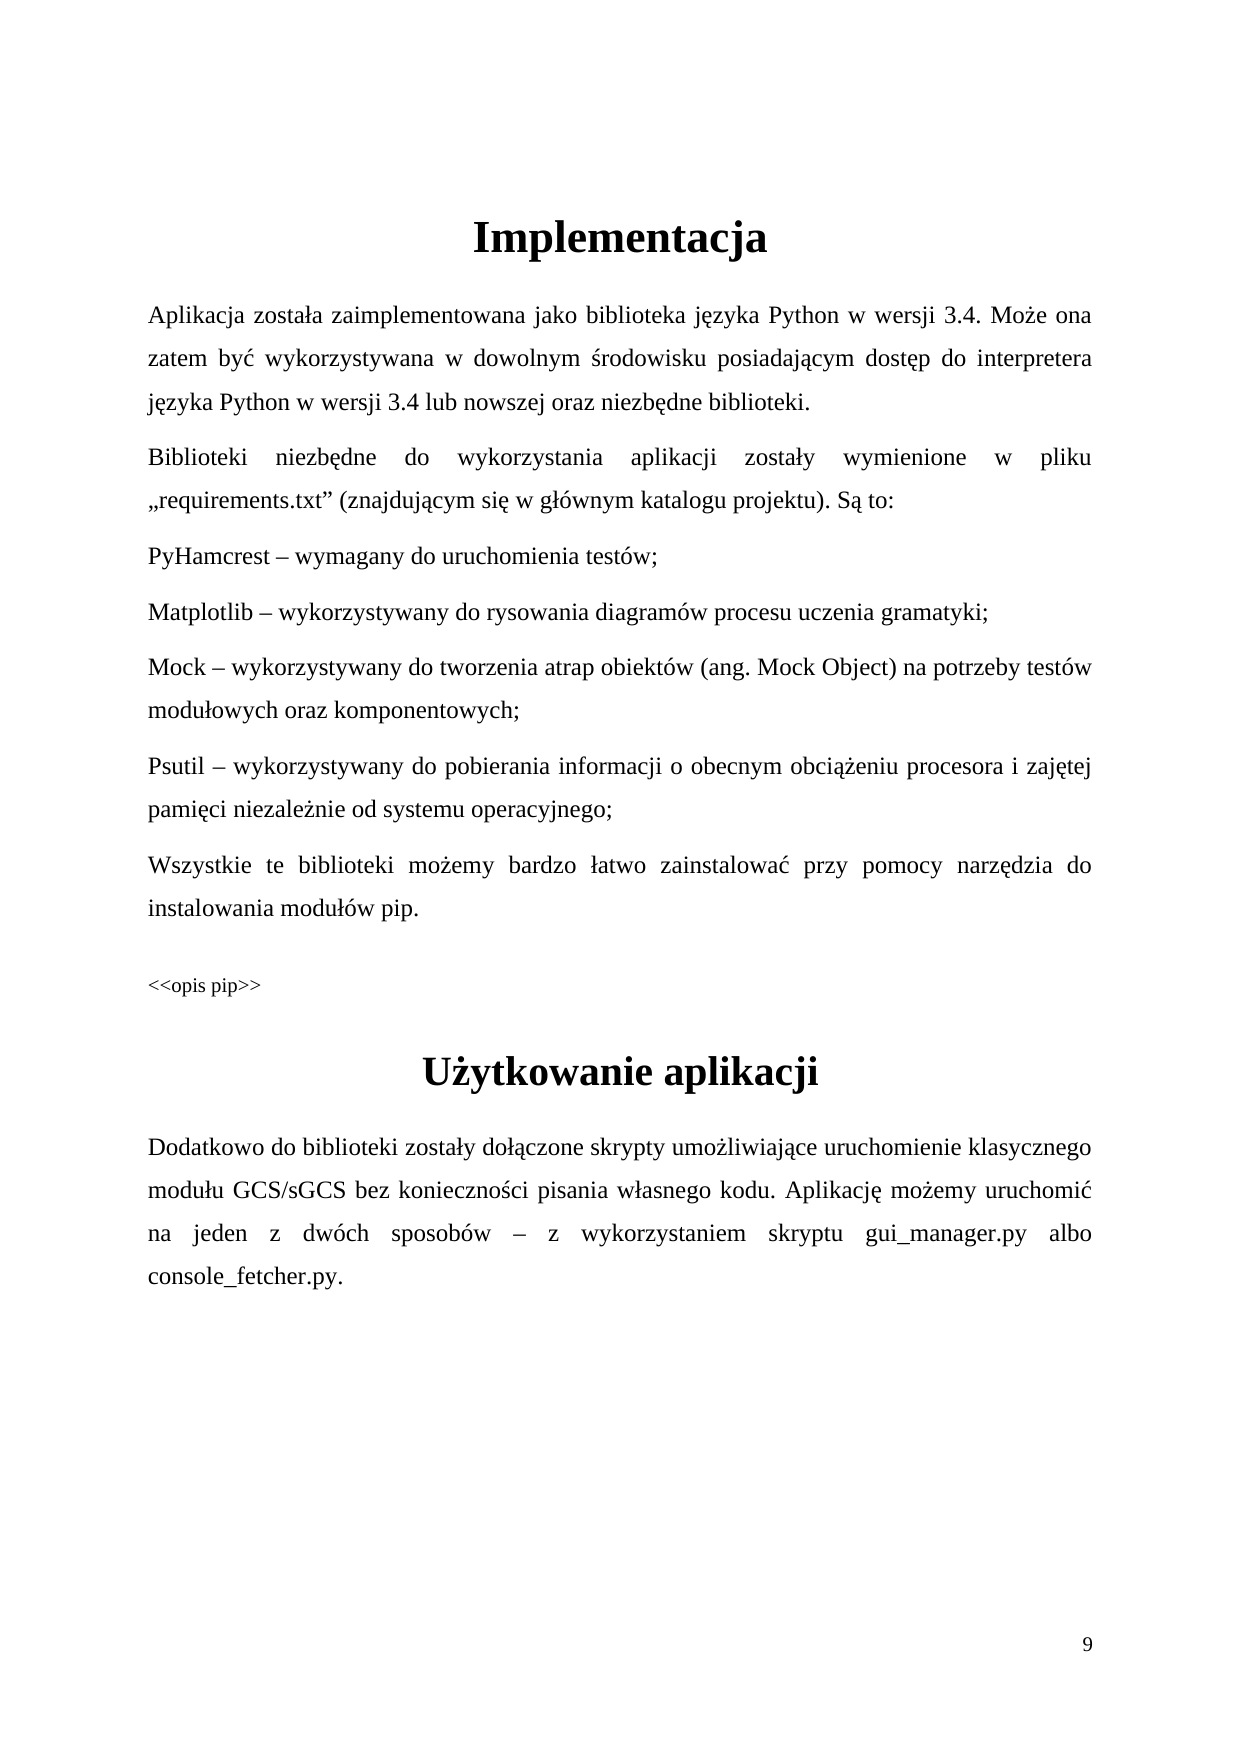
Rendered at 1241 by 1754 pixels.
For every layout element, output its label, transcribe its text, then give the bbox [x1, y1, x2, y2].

text Wszystkie te biblioteki możemy bardzo łatwo zainstalować przy pomocy narzędzia do instalowania modułów pip. [148, 850, 1093, 922]
text Mock – wykorzystywany do tworzenia atrap obiektów (ang. Mock Object) na potrzeby testów modułowych oraz komponentowych; [148, 652, 1093, 724]
list Implementacja [148, 210, 1093, 263]
text <<opis pip>> [148, 972, 1093, 997]
text PyHamcrest – wymagany do uruchomienia testów; [148, 541, 1093, 570]
text Psutil – wykorzystywany do pobierania informacji o obecnym obciążeniu procesora i zajętej pamięci niezależnie od systemu operacyjnego; [148, 751, 1093, 823]
text Dodatkowo do biblioteki zostały dołączone skrypty umożliwiające uruchomienie klasycznego modułu GCS/sGCS bez konieczności pisania własnego kodu. Aplikację możemy uruchomić na jeden z dwóch sposobów – z wykorzystaniem skryptu gui_manager.py albo console_fetcher.py. [148, 1132, 1093, 1290]
text Aplikacja została zaimplementowana jako biblioteka języka Python w wersji 3.4. Może ona zatem być wykorzystywana w dowolnym środowisku posiadającym dostęp do interpretera języka Python w wersji 3.4 lub nowszej oraz niezbędne biblioteki. [148, 300, 1093, 415]
list Użytkowanie aplikacji [148, 1047, 1093, 1094]
text Biblioteki niezbędne do wykorzystania aplikacji zostały wymienione w pliku „requirements.txt” (znajdującym się w głównym katalogu projektu). Są to: [148, 442, 1093, 514]
text Matplotlib – wykorzystywany do rysowania diagramów procesu uczenia gramatyki; [148, 597, 1093, 625]
